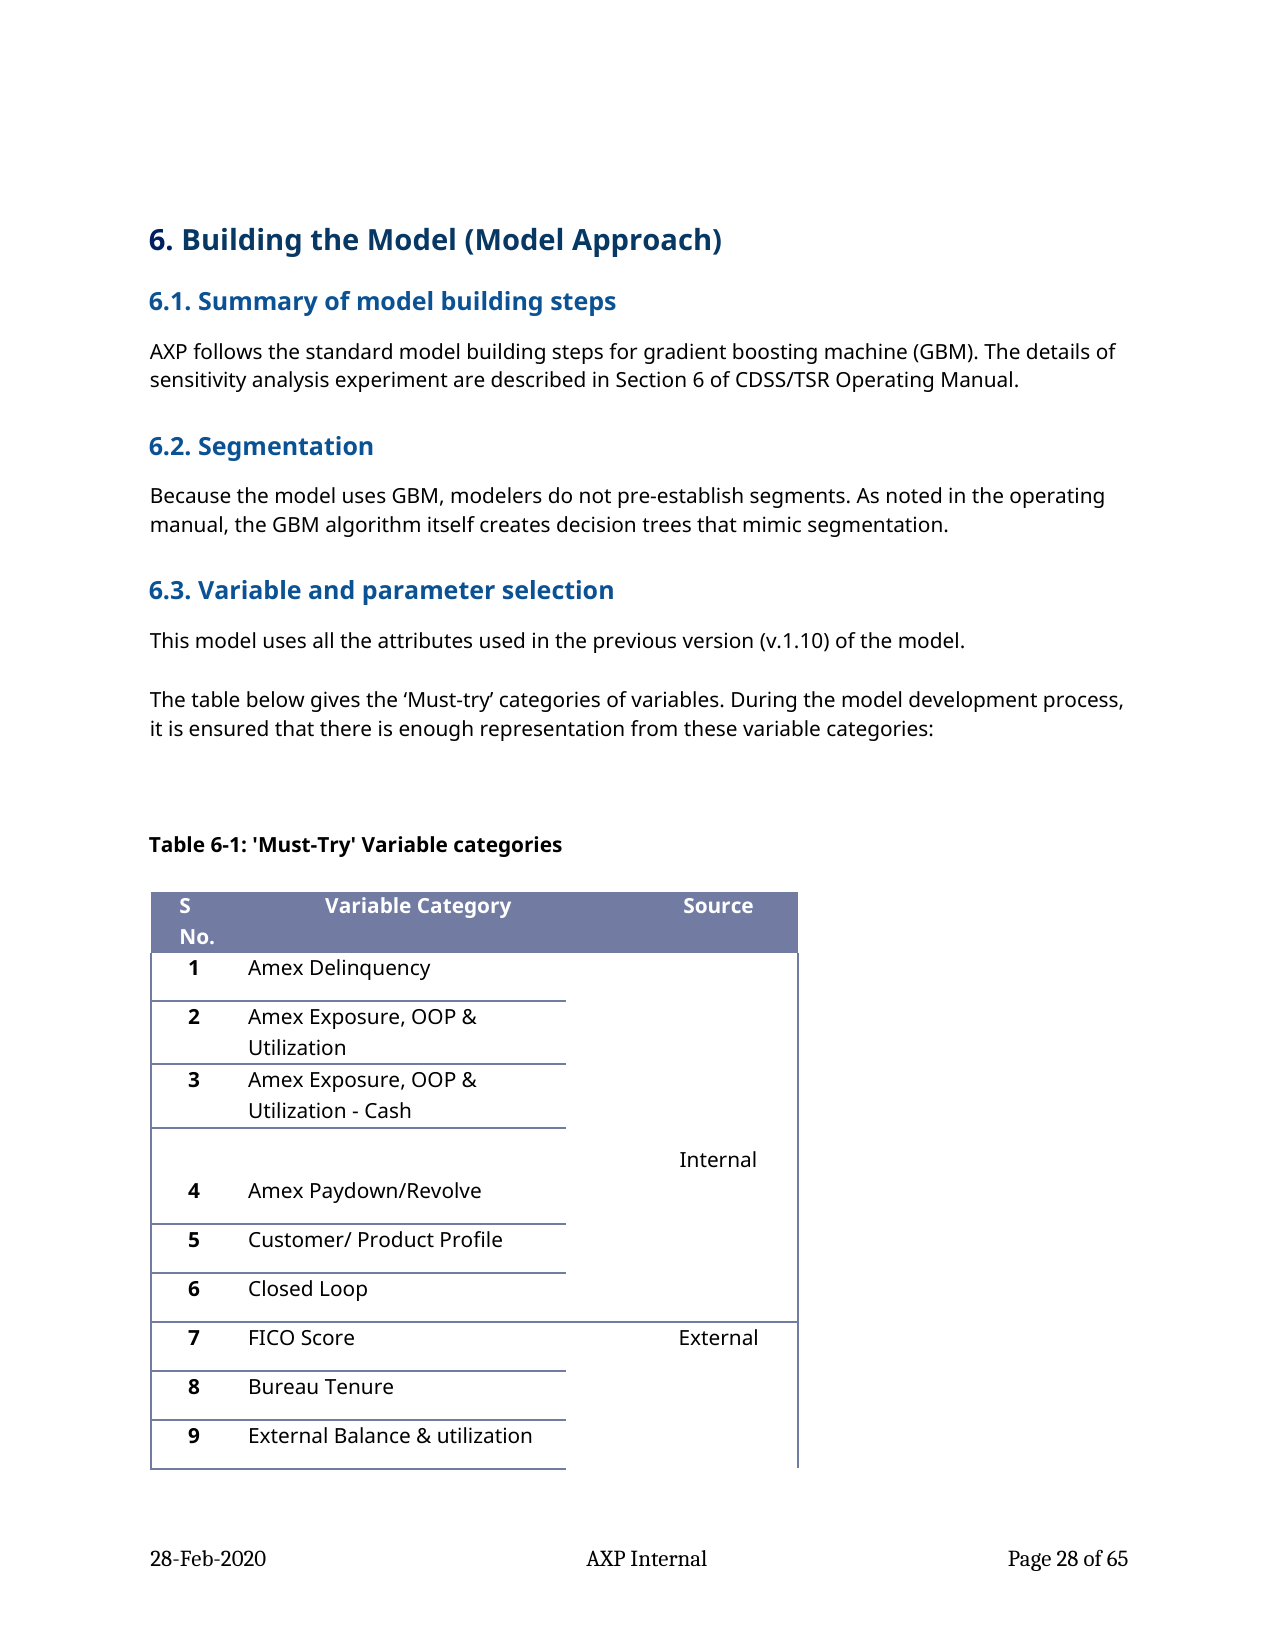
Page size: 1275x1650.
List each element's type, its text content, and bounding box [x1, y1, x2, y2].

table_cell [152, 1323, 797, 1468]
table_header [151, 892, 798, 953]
subtitle 6.2. Segmentation [148, 428, 1218, 462]
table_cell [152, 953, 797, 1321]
text Because the model uses GBM, modelers do not pre-establish segments. As noted in the operating manual, the GBM algorithm itself creates decision trees that mimic segmentation. [149, 482, 1126, 538]
subtitle 6. Building the Model (Model Approach) [148, 219, 1218, 258]
text The table below gives the ‘Must-try’ categories of variables. During the model development process, it is ensured that there is enough representation from these variable categories: [149, 686, 1126, 742]
text AXP follows the standard model building steps for gradient boosting machine (GBM). The details of sensitivity analysis experiment are described in Section 6 of CDSS/TSR Operating Manual. [149, 337, 1126, 394]
subtitle 6.3. Variable and parameter selection [148, 573, 1218, 607]
subtitle Table 6-1: 'Must-Try' Variable categories [148, 830, 1218, 858]
subtitle 6.1. Summary of model building steps [148, 284, 1218, 318]
text This model uses all the attributes used in the previous version (v.1.10) of the model. [149, 626, 1126, 654]
